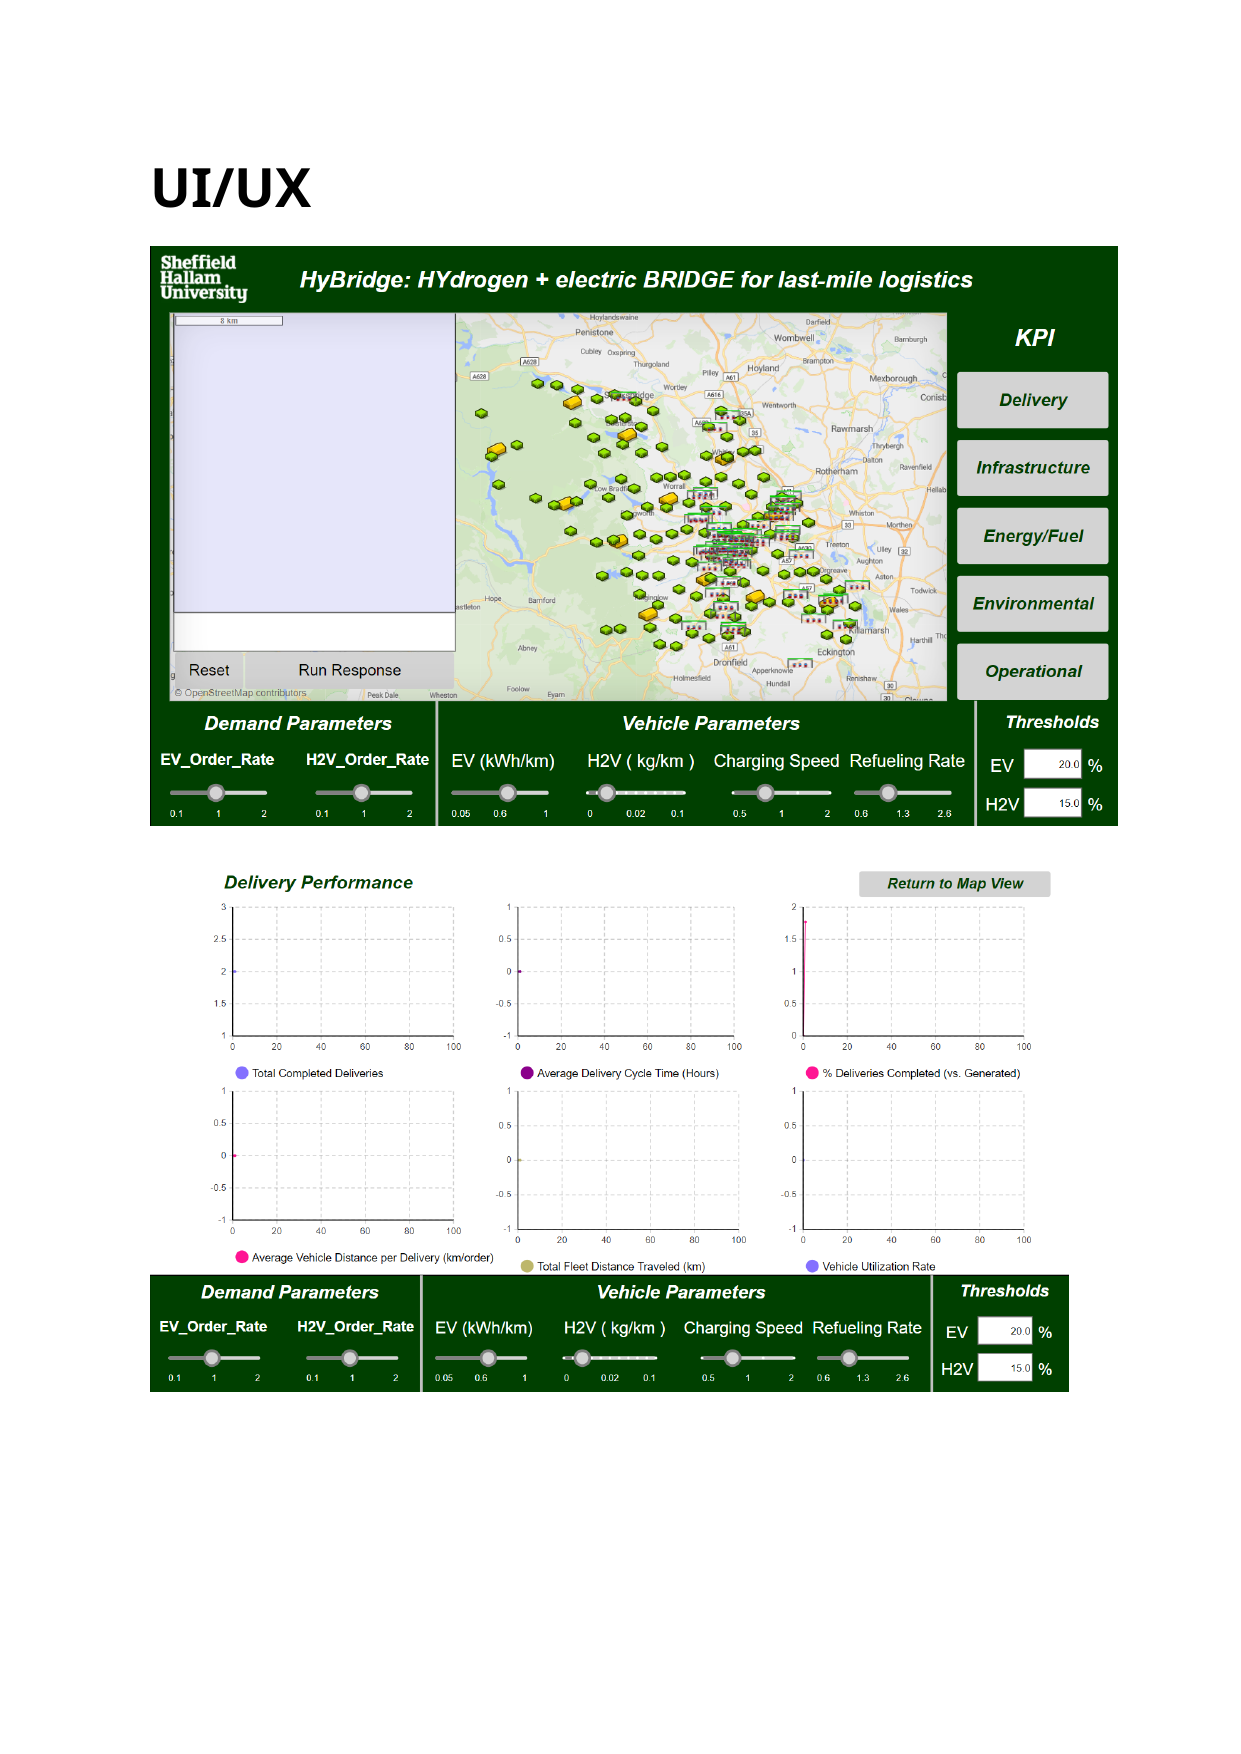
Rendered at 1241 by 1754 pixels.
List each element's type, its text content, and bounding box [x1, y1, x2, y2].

picture [150, 845, 1069, 1392]
text UI/UX [150, 150, 1090, 224]
picture [150, 246, 1118, 826]
